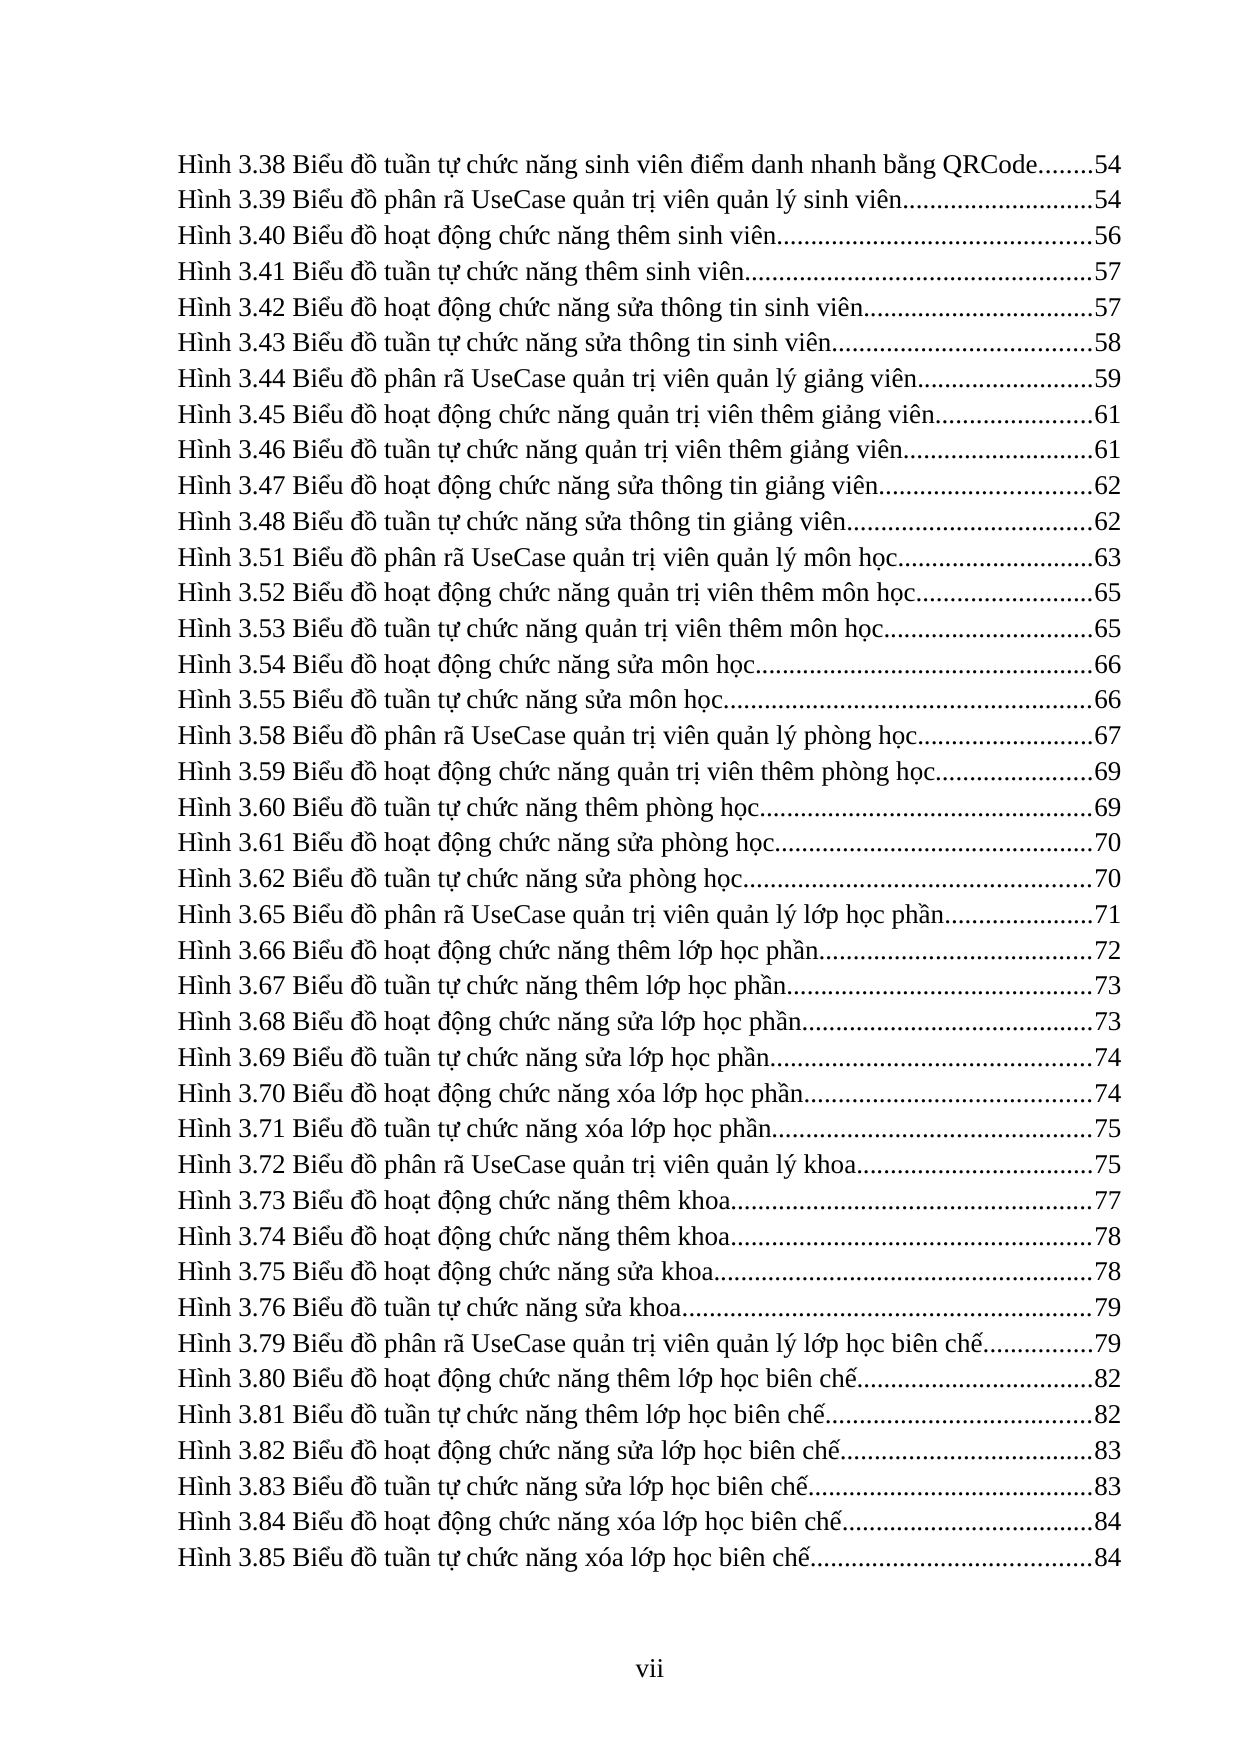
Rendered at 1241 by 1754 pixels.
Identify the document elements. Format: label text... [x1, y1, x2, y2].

text Hình 3.80 Biểu đồ hoạt động chức năng thêm lớp học biên chế 82 [177, 1362, 1122, 1394]
text Hình 3.85 Biểu đồ tuần tự chức năng xóa lớp học biên chế 84 [177, 1541, 1122, 1572]
text Hình 3.76 Biểu đồ tuần tự chức năng sửa khoa 79 [177, 1291, 1122, 1322]
text Hình 3.82 Biểu đồ hoạt động chức năng sửa lớp học biên chế 83 [177, 1434, 1122, 1465]
text Hình 3.41 Biểu đồ tuần tự chức năng thêm sinh viên 57 [177, 255, 1122, 286]
text Hình 3.53 Biểu đồ tuần tự chức năng quản trị viên thêm môn học 65 [177, 612, 1122, 643]
text Hình 3.55 Biểu đồ tuần tự chức năng sửa môn học 66 [177, 684, 1122, 715]
text Hình 3.58 Biểu đồ phân rã UseCase quản trị viên quản lý phòng học 67 [177, 719, 1122, 751]
text Hình 3.68 Biểu đồ hoạt động chức năng sửa lớp học phần 73 [177, 1005, 1122, 1036]
text Hình 3.39 Biểu đồ phân rã UseCase quản trị viên quản lý sinh viên 54 [177, 183, 1122, 214]
text Hình 3.79 Biểu đồ phân rã UseCase quản trị viên quản lý lớp học biên chế 79 [177, 1327, 1122, 1358]
text Hình 3.51 Biểu đồ phân rã UseCase quản trị viên quản lý môn học 63 [177, 541, 1122, 572]
text Hình 3.75 Biểu đồ hoạt động chức năng sửa khoa 78 [177, 1255, 1122, 1286]
text Hình 3.69 Biểu đồ tuần tự chức năng sửa lớp học phần 74 [177, 1041, 1122, 1072]
text Hình 3.74 Biểu đồ hoạt động chức năng thêm khoa 78 [177, 1219, 1122, 1251]
text Hình 3.71 Biểu đồ tuần tự chức năng xóa lớp học phần 75 [177, 1112, 1122, 1143]
text Hình 3.54 Biểu đồ hoạt động chức năng sửa môn học 66 [177, 648, 1122, 679]
text Hình 3.40 Biểu đồ hoạt động chức năng thêm sinh viên 56 [177, 219, 1122, 250]
text Hình 3.65 Biểu đồ phân rã UseCase quản trị viên quản lý lớp học phần 71 [177, 898, 1122, 929]
text Hình 3.43 Biểu đồ tuần tự chức năng sửa thông tin sinh viên 58 [177, 326, 1122, 357]
text Hình 3.61 Biểu đồ hoạt động chức năng sửa phòng học 70 [177, 827, 1122, 858]
text Hình 3.72 Biểu đồ phân rã UseCase quản trị viên quản lý khoa 75 [177, 1148, 1122, 1179]
text Hình 3.52 Biểu đồ hoạt động chức năng quản trị viên thêm môn học 65 [177, 576, 1122, 608]
text Hình 3.60 Biểu đồ tuần tự chức năng thêm phòng học 69 [177, 791, 1122, 822]
text Hình 3.67 Biểu đồ tuần tự chức năng thêm lớp học phần 73 [177, 969, 1122, 1001]
text Hình 3.73 Biểu đồ hoạt động chức năng thêm khoa 77 [177, 1184, 1122, 1215]
text Hình 3.66 Biểu đồ hoạt động chức năng thêm lớp học phần 72 [177, 934, 1122, 965]
text Hình 3.62 Biểu đồ tuần tự chức năng sửa phòng học 70 [177, 862, 1122, 893]
text Hình 3.59 Biểu đồ hoạt động chức năng quản trị viên thêm phòng học 69 [177, 755, 1122, 786]
text Hình 3.48 Biểu đồ tuần tự chức năng sửa thông tin giảng viên 62 [177, 505, 1122, 536]
text Hình 3.46 Biểu đồ tuần tự chức năng quản trị viên thêm giảng viên 61 [177, 433, 1122, 465]
text Hình 3.84 Biểu đồ hoạt động chức năng xóa lớp học biên chế 84 [177, 1505, 1122, 1537]
text Hình 3.45 Biểu đồ hoạt động chức năng quản trị viên thêm giảng viên 61 [177, 398, 1122, 429]
text Hình 3.83 Biểu đồ tuần tự chức năng sửa lớp học biên chế 83 [177, 1470, 1122, 1501]
text Hình 3.44 Biểu đồ phân rã UseCase quản trị viên quản lý giảng viên 59 [177, 362, 1122, 393]
text Hình 3.47 Biểu đồ hoạt động chức năng sửa thông tin giảng viên 62 [177, 469, 1122, 500]
text Hình 3.81 Biểu đồ tuần tự chức năng thêm lớp học biên chế 82 [177, 1398, 1122, 1429]
text Hình 3.38 Biểu đồ tuần tự chức năng sinh viên điểm danh nhanh bằng QRCode 54 [177, 148, 1122, 179]
text Hình 3.42 Biểu đồ hoạt động chức năng sửa thông tin sinh viên 57 [177, 291, 1122, 322]
text Hình 3.70 Biểu đồ hoạt động chức năng xóa lớp học phần 74 [177, 1077, 1122, 1108]
